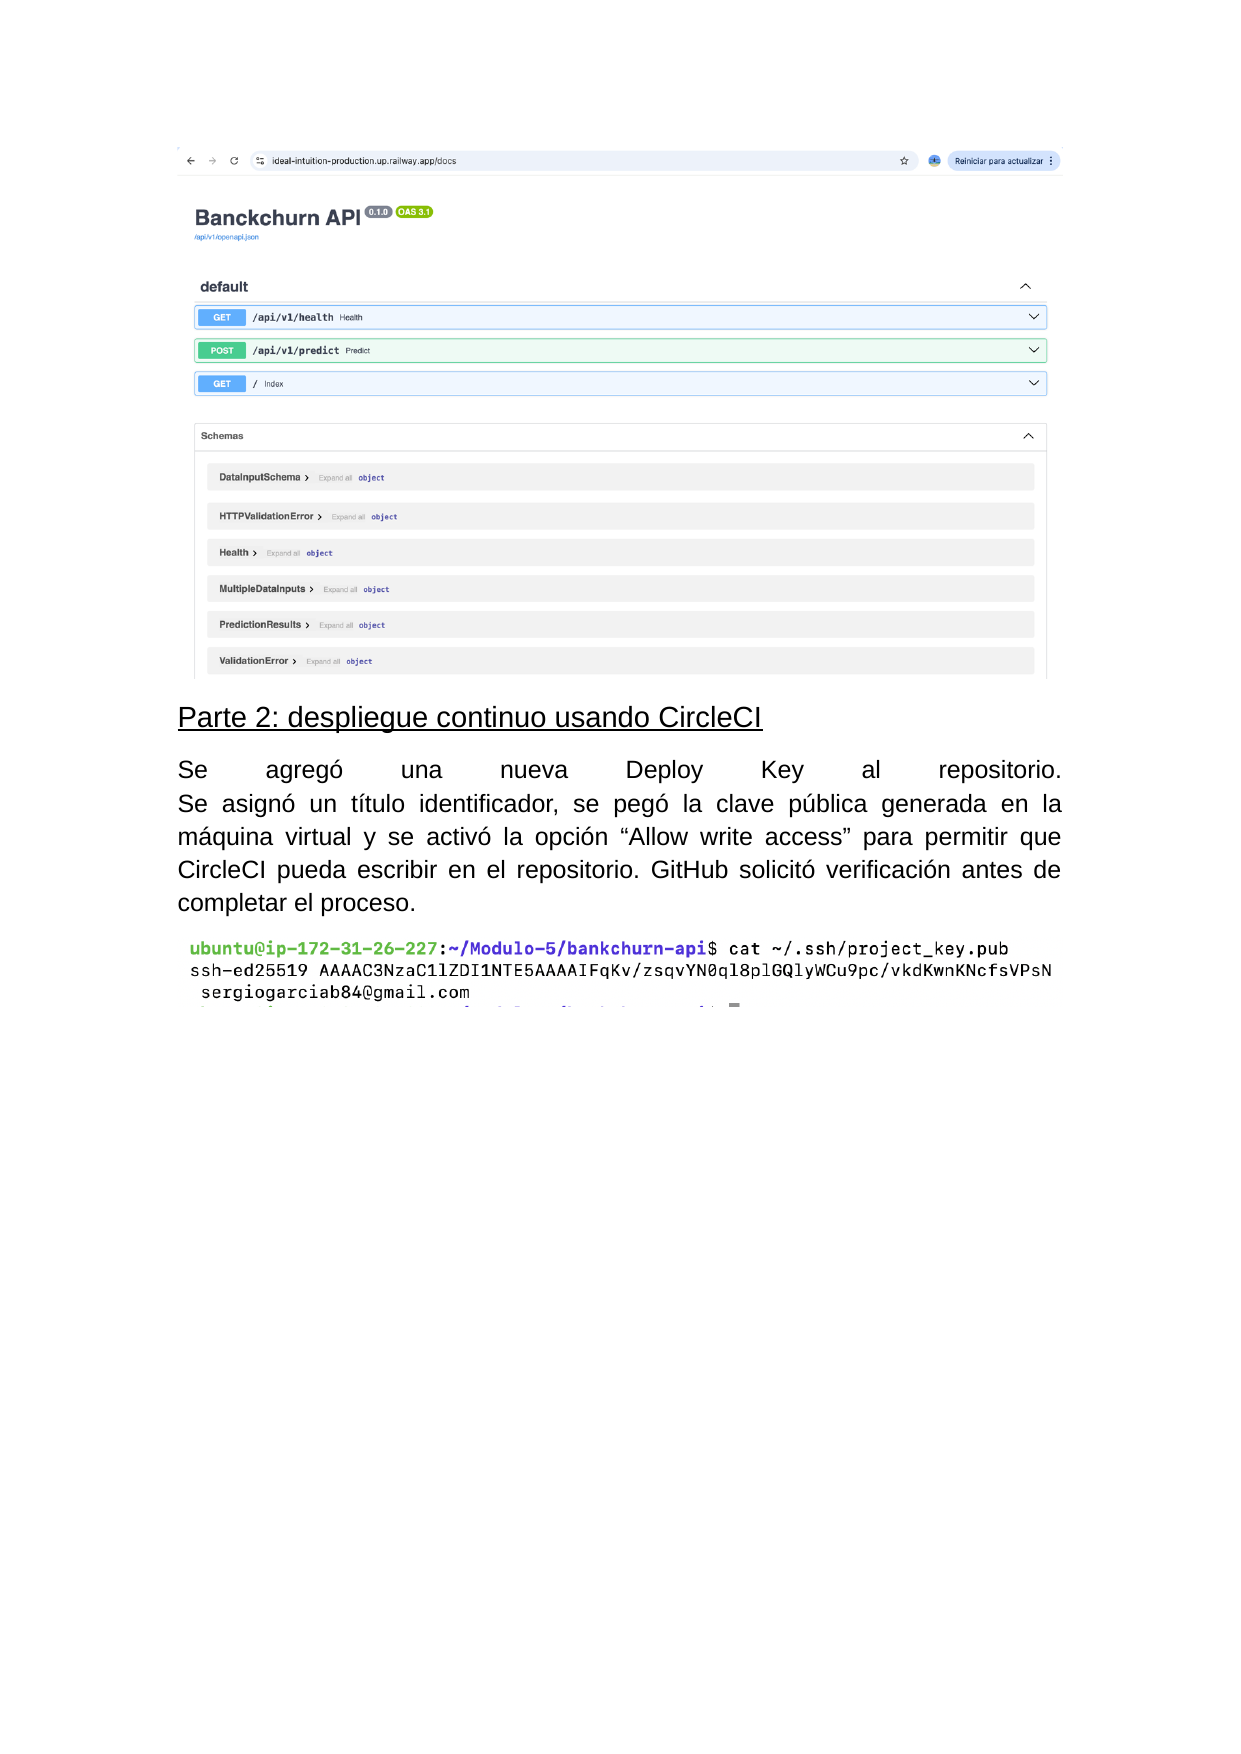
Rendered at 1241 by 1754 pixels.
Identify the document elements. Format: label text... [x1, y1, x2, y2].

text Parte 2: despliegue continuo usando CircleCI [177, 700, 1063, 734]
picture [177, 937, 1063, 1007]
text Se agregó una nueva Deploy Key al repositorio. Se asignó un título identificador, se pegó la clave pública generada en la máquina virtual y se activó la opción “Allow write access” para permitir que CircleCI pueda escribir en el repositorio. GitHub solicitó verificación antes de completar el proceso. [177, 756, 1063, 916]
picture [177, 147, 1063, 679]
